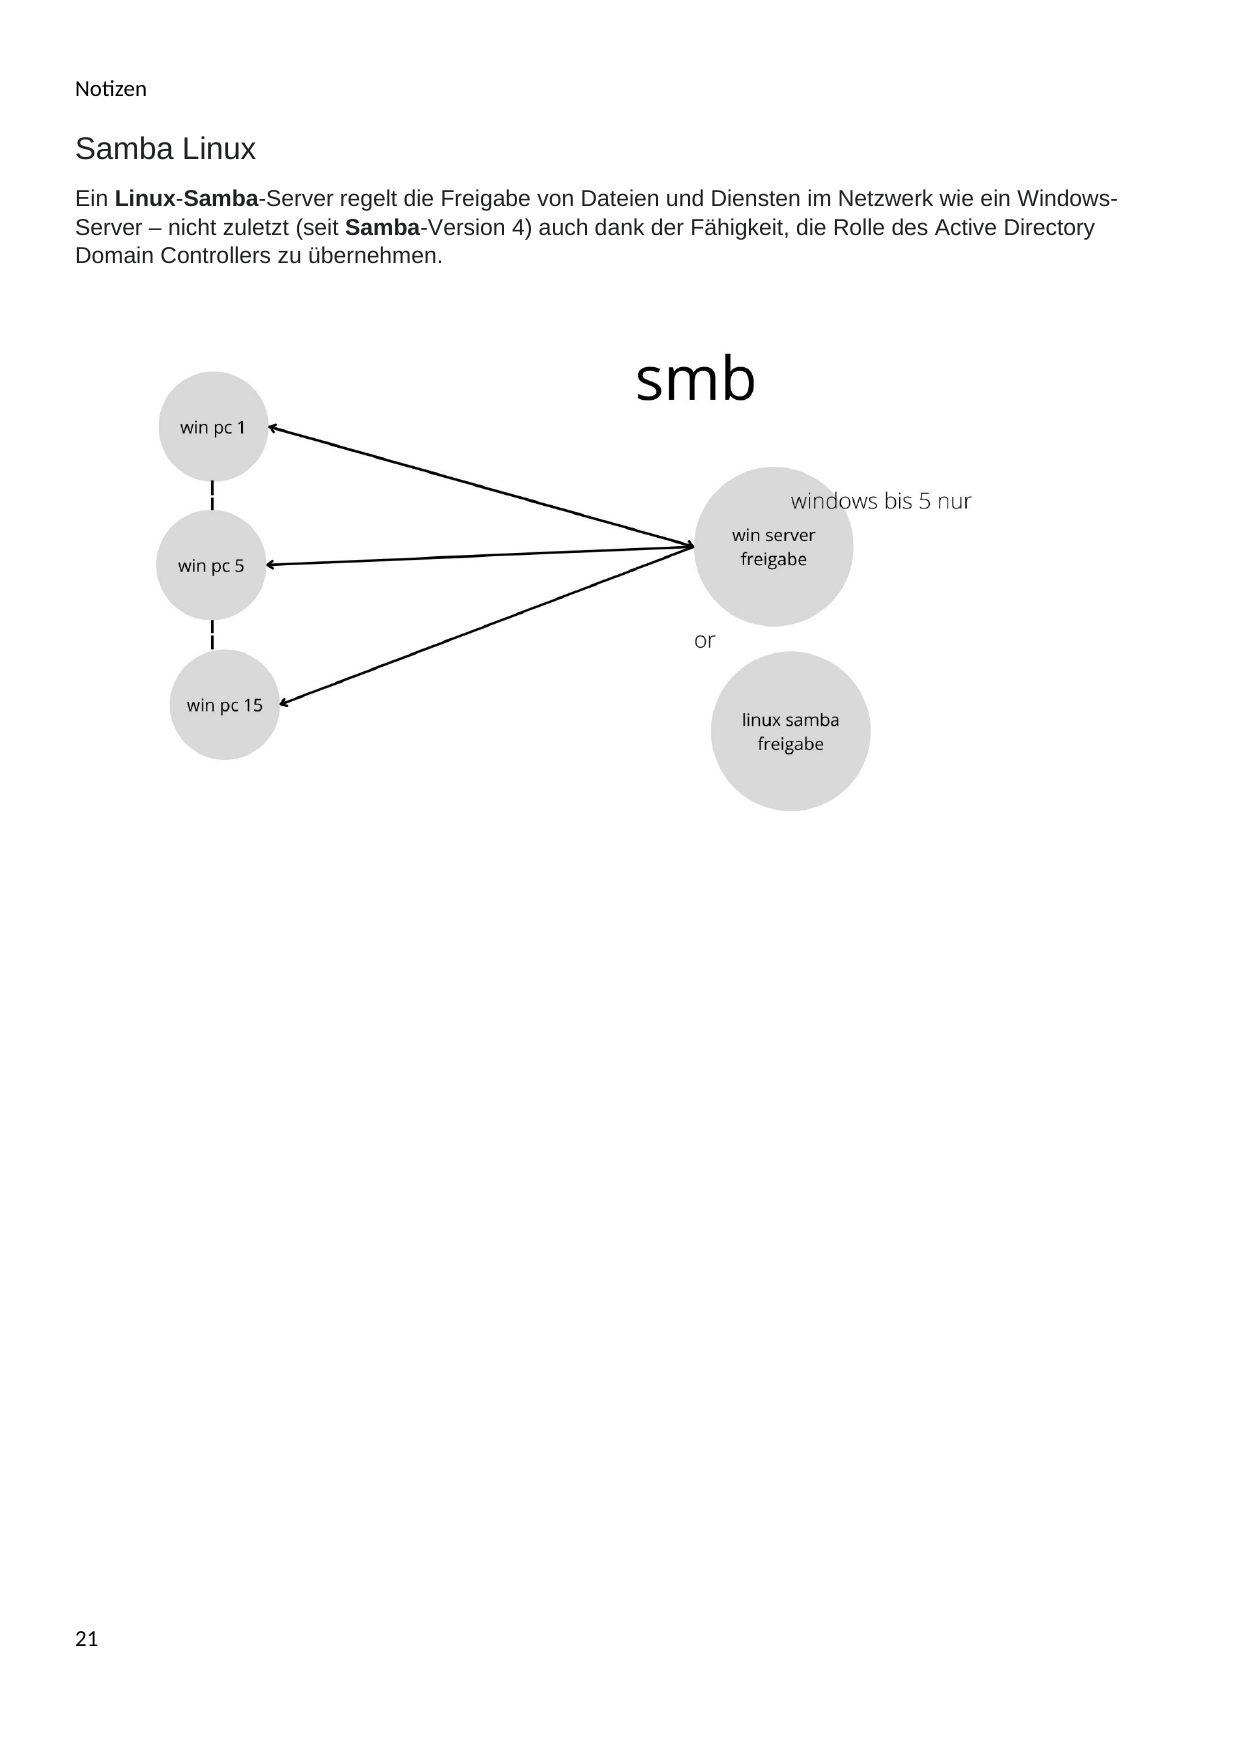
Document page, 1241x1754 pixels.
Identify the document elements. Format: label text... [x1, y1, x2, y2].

text Samba Linux [75, 130, 1165, 166]
text Ein Linux-Samba-Server regelt die Freigabe von Dateien und Diensten im Netzwerk wie ein Windows-Server – nicht zuletzt (seit Samba-Version 4) auch dank der Fähigkeit, die Rolle des Active Directory Domain Controllers zu übernehmen. [75, 185, 1165, 268]
picture [75, 332, 1021, 864]
